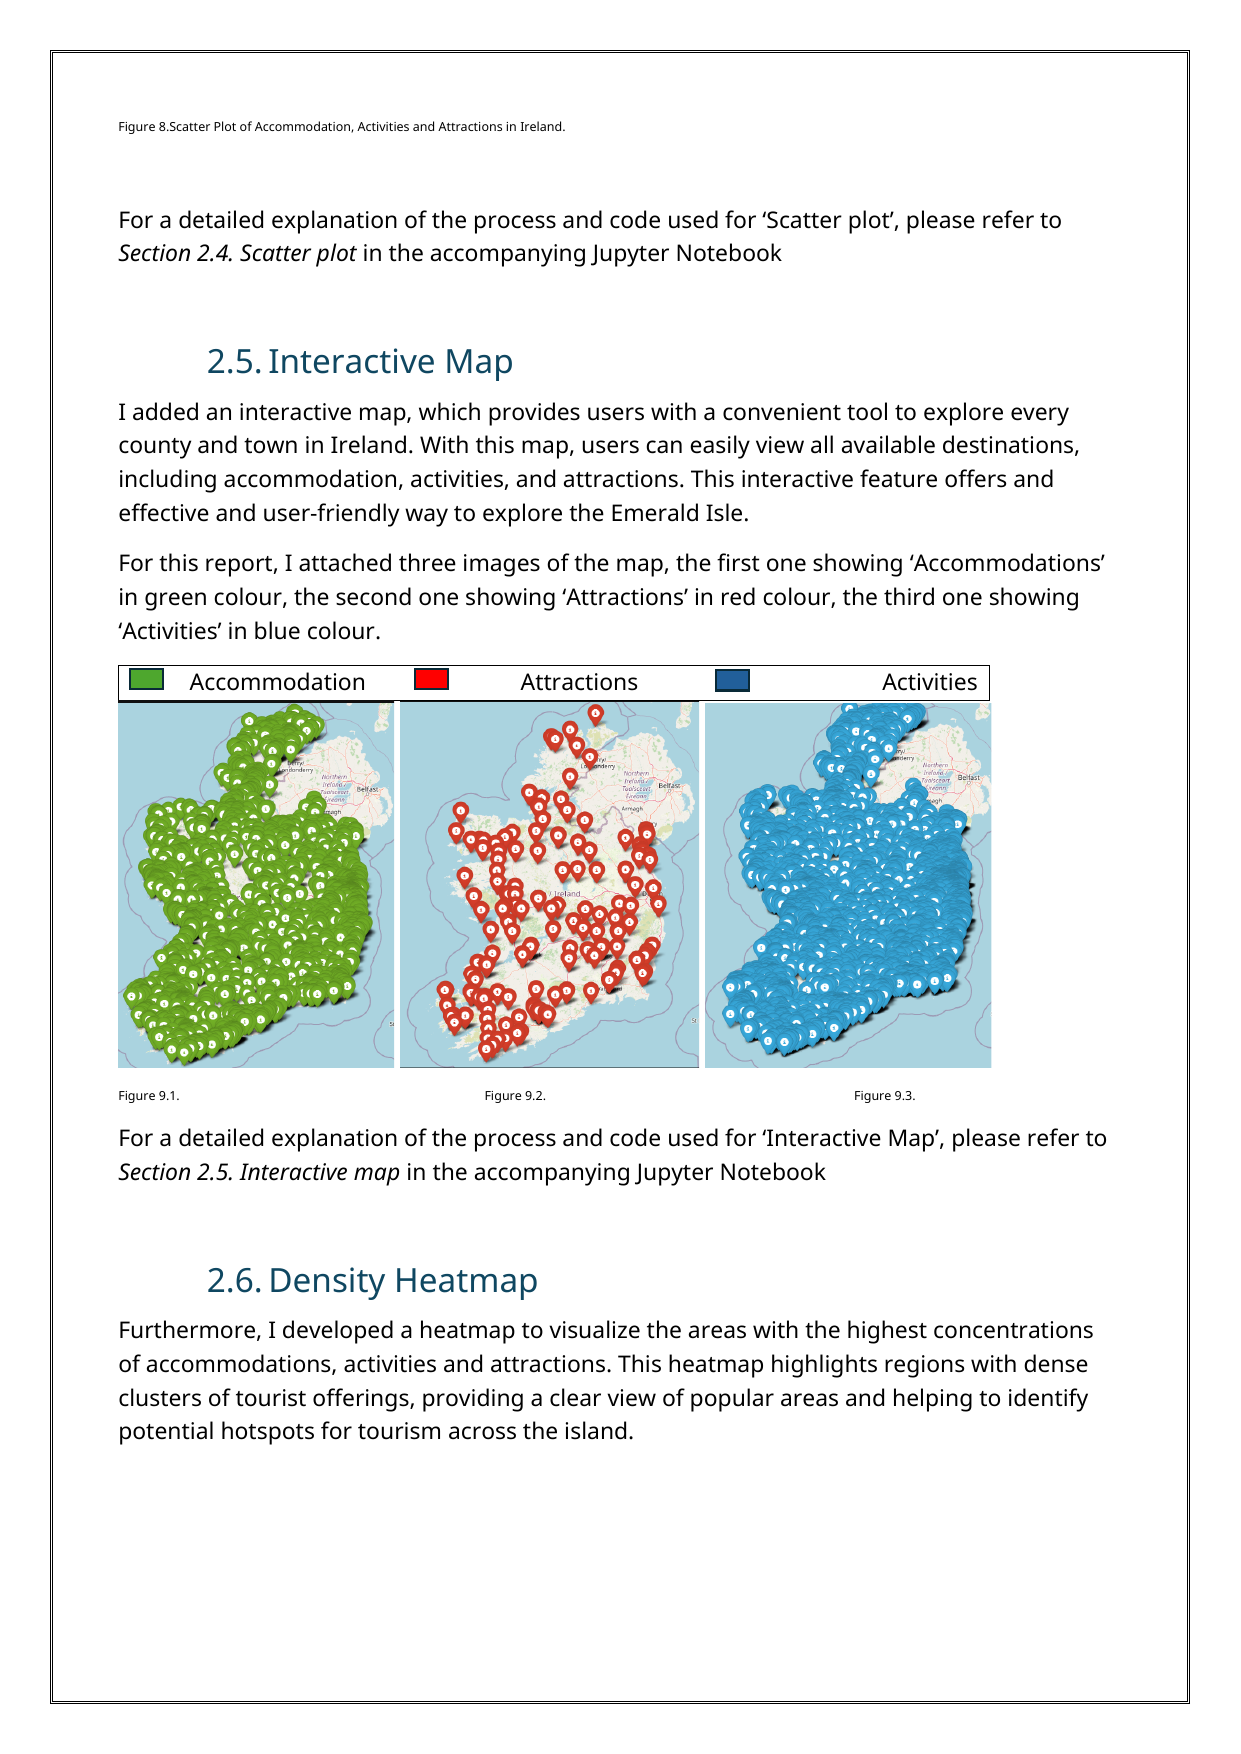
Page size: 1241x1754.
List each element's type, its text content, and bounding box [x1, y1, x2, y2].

table_header Accommodation Attractions Activities [119, 666, 989, 699]
text Figure 9.1. Figure 9.2. Figure 9.3. [118, 1087, 1122, 1104]
picture [400, 701, 700, 1068]
picture [705, 703, 992, 1068]
text For a detailed explanation of the process and code used for ‘Scatter plot’, please refer to Section 2.4. Scatter plot in the accompanying Jupyter Notebook [118, 204, 1122, 269]
text For this report, I attached three images of the map, the first one showing ‘Accommodations’ in green colour, the second one showing ‘Attractions’ in red colour, the third one showing ‘Activities’ in blue colour. [118, 547, 1122, 646]
text Figure 8.Scatter Plot of Accommodation, Activities and Attractions in Ireland. [118, 118, 1122, 135]
text For a detailed explanation of the process and code used for ‘Interactive Map’, please refer to Section 2.5. Interactive map in the accompanying Jupyter Notebook [118, 1122, 1122, 1187]
text I added an interactive map, which provides users with a convenient tool to explore every county and town in Ireland. With this map, users can easily view all available destinations, including accommodation, activities, and attractions. This interactive feature offers and effective and user-friendly way to explore the Emerald Isle. [118, 396, 1122, 528]
subtitle Interactive Map [207, 338, 1122, 384]
subtitle Density Heatmap [207, 1257, 1122, 1302]
picture [118, 700, 395, 1068]
text Furthermore, I developed a heatmap to visualize the areas with the highest concentrations of accommodations, activities and attractions. This heatmap highlights regions with dense clusters of tourist offerings, providing a clear view of popular areas and helping to identify potential hotspots for tourism across the island. [118, 1314, 1122, 1447]
